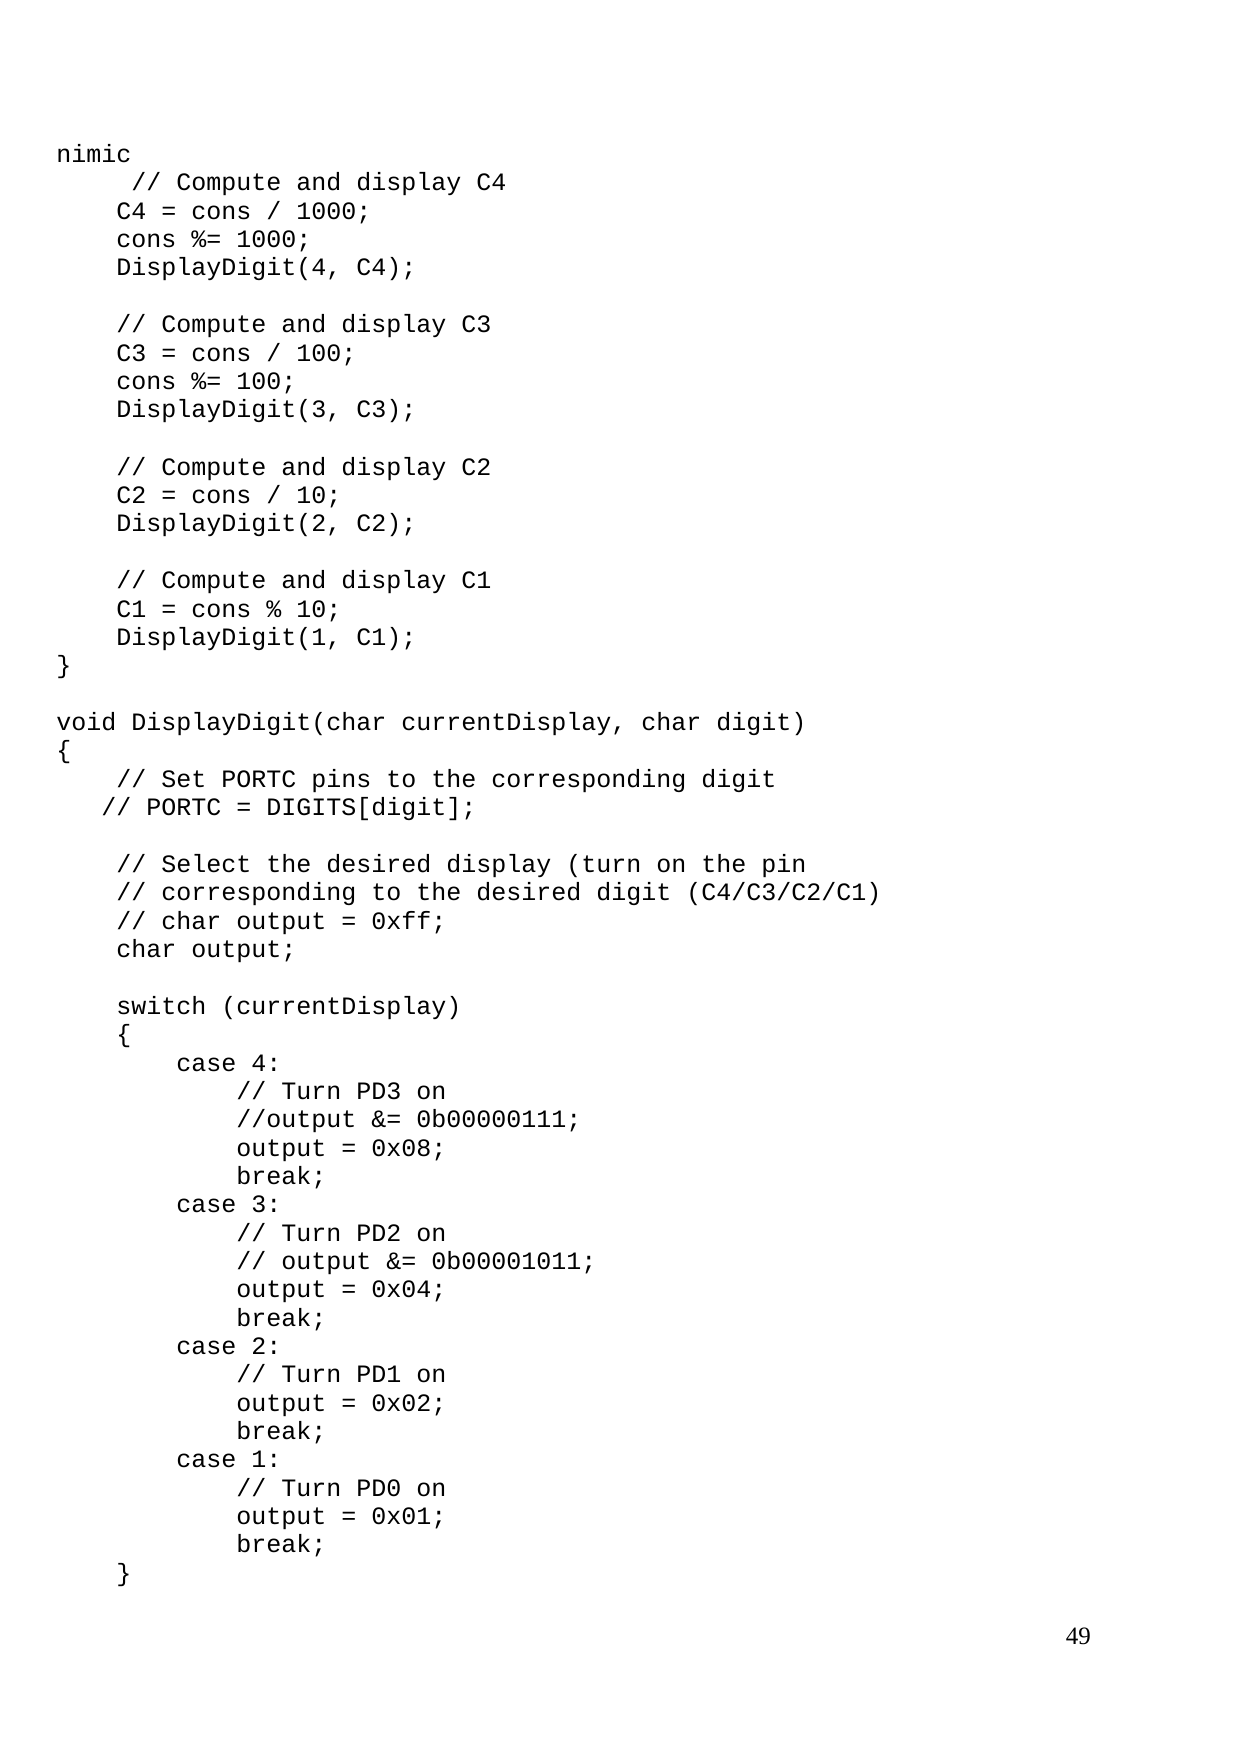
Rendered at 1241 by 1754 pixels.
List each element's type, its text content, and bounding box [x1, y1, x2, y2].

text break; [56, 1164, 1182, 1192]
text // Set PORTC pins to the corresponding digit [56, 766, 1182, 794]
text } [56, 653, 1182, 681]
text // corresponding to the desired digit (C4/C3/C2/C1) [56, 880, 1182, 908]
text } [56, 1560, 1182, 1589]
text // Turn PD3 on [56, 1079, 1182, 1107]
text DisplayDigit(2, C2); [56, 511, 1182, 539]
text // Compute and display C4 [56, 170, 1182, 198]
text // Compute and display C2 [56, 454, 1182, 482]
text //output &= 0b00000111; [56, 1107, 1182, 1135]
text // Turn PD0 on [56, 1475, 1182, 1504]
text C1 = cons % 10; [56, 596, 1182, 624]
text case 1: [56, 1447, 1182, 1475]
text C3 = cons / 100; [56, 340, 1182, 369]
text cons %= 1000; [56, 227, 1182, 255]
text switch (currentDisplay) [56, 994, 1182, 1022]
text DisplayDigit(3, C3); [56, 397, 1182, 425]
text output = 0x01; [56, 1504, 1182, 1532]
text // Compute and display C1 [56, 568, 1182, 596]
text output = 0x04; [56, 1277, 1182, 1305]
text break; [56, 1419, 1182, 1447]
text { [56, 1022, 1182, 1050]
text case 2: [56, 1334, 1182, 1362]
text DisplayDigit(4, C4); [56, 255, 1182, 283]
text output = 0x08; [56, 1135, 1182, 1164]
text // Turn PD1 on [56, 1362, 1182, 1390]
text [56, 142, 1182, 170]
text // Select the desired display (turn on the pin [56, 852, 1182, 880]
text void DisplayDigit(char currentDisplay, char digit) [56, 709, 1182, 738]
text // Compute and display C3 [56, 312, 1182, 340]
text { [56, 738, 1182, 766]
text char output; [56, 937, 1182, 965]
text case 4: [56, 1050, 1182, 1079]
text // Turn PD2 on [56, 1220, 1182, 1249]
text cons %= 100; [56, 369, 1182, 397]
text break; [56, 1305, 1182, 1334]
text C4 = cons / 1000; [56, 198, 1182, 227]
text // output &= 0b00001011; [56, 1249, 1182, 1277]
text // PORTC = DIGITS[digit]; [56, 794, 1182, 823]
text case 3: [56, 1192, 1182, 1220]
text DisplayDigit(1, C1); [56, 624, 1182, 653]
text break; [56, 1532, 1182, 1560]
text C2 = cons / 10; [56, 482, 1182, 511]
text // char output = 0xff; [56, 908, 1182, 937]
text output = 0x02; [56, 1390, 1182, 1419]
